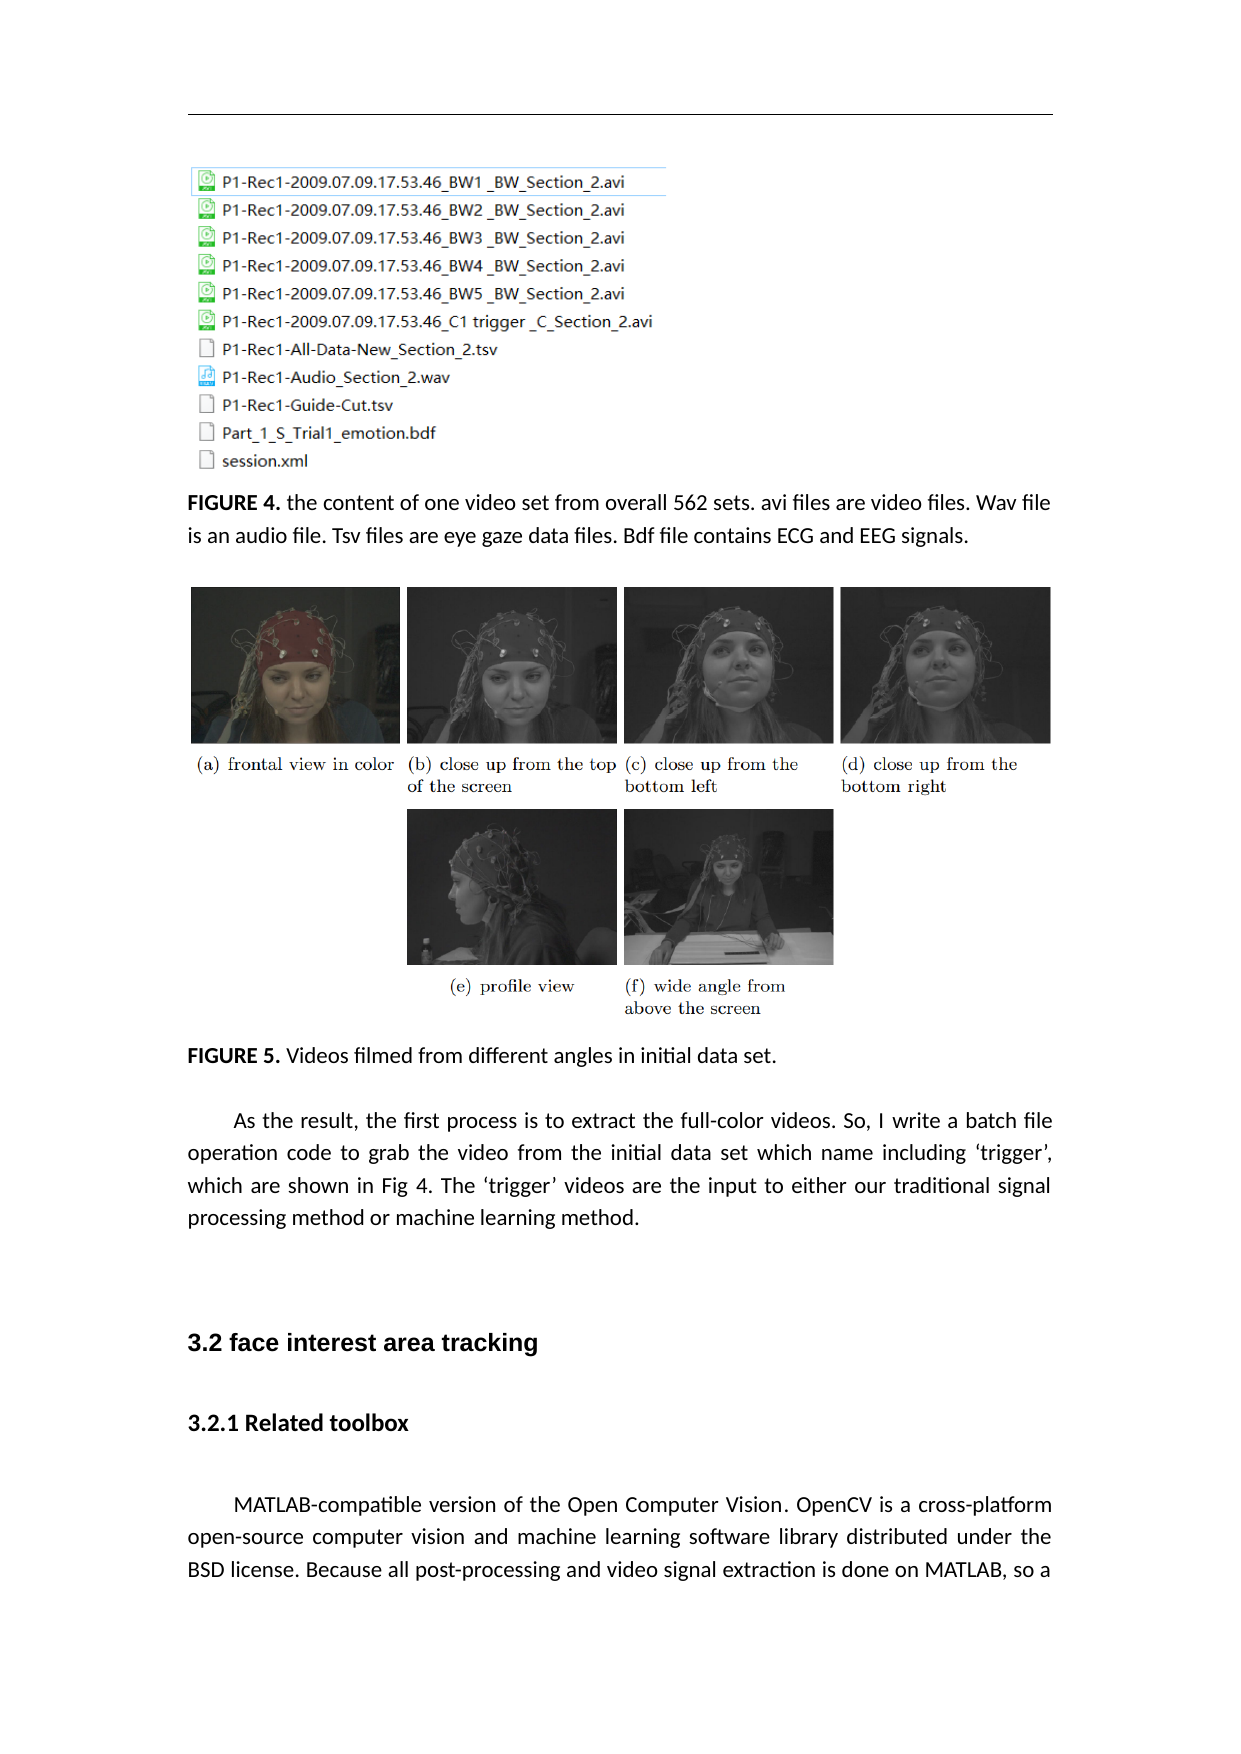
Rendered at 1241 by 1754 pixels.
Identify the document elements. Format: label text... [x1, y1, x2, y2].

picture [187, 161, 667, 477]
text FIGURE 5. Videos filmed from different angles in initial data set. [187, 1039, 1053, 1071]
text FIGURE 4. the content of one video set from overall 562 sets. avi files are video files. Wav file is an audio file. Tsv files are eye gaze data files. Bdf file contains ECG and EEG signals. [187, 486, 1053, 551]
picture [187, 583, 1053, 1019]
subtitle 3.2 face interest area tracking [187, 1326, 1053, 1358]
subtitle 3.2.1 Related toolbox [187, 1406, 1053, 1439]
text As the result, the first process is to extract the full-color videos. So, I write a batch file operation code to grab the video from the initial data set which name including ‘trigger’, which are shown in Fig 4. The ‘trigger’ videos are the input to either our traditional signal processing method or machine learning method. [187, 1104, 1053, 1234]
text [187, 1488, 1053, 1585]
